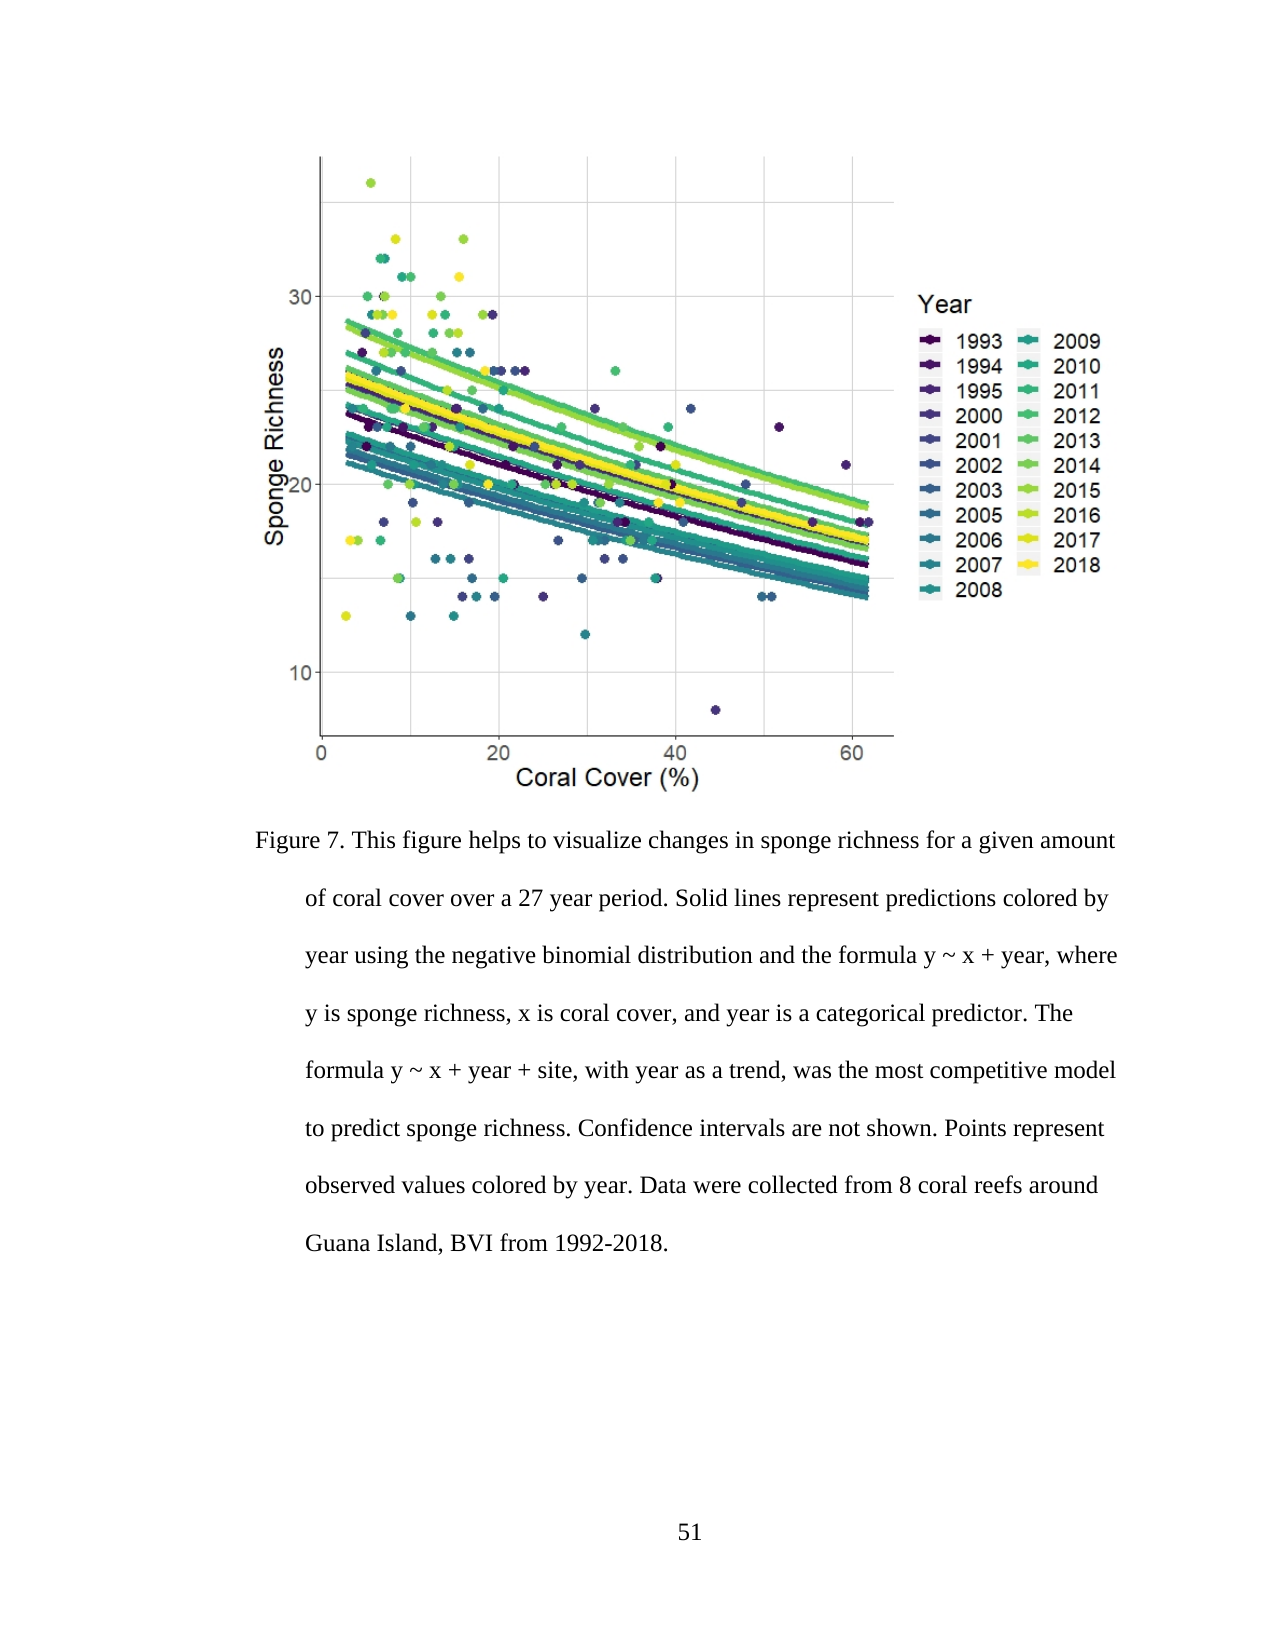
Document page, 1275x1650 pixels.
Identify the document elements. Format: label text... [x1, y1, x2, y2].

subtitle Figure 7. This figure helps to visualize changes in sponge richness for a given amount of coral cover over a 27 year period. Solid lines represent predictions colored by year using the negative binomial distribution and the formula y ~ x + year, where y is sponge richness, x is coral cover, and year is a categorical predictor. The formula y ~ x + year + site, with year as a trend, was the most competitive model to predict sponge richness. Confidence intervals are not shown. Points represent observed values colored by year. Data were collected from 8 coral reefs around Guana Island, BVI from 1992-2018. [255, 825, 1125, 1256]
picture [255, 150, 1117, 797]
